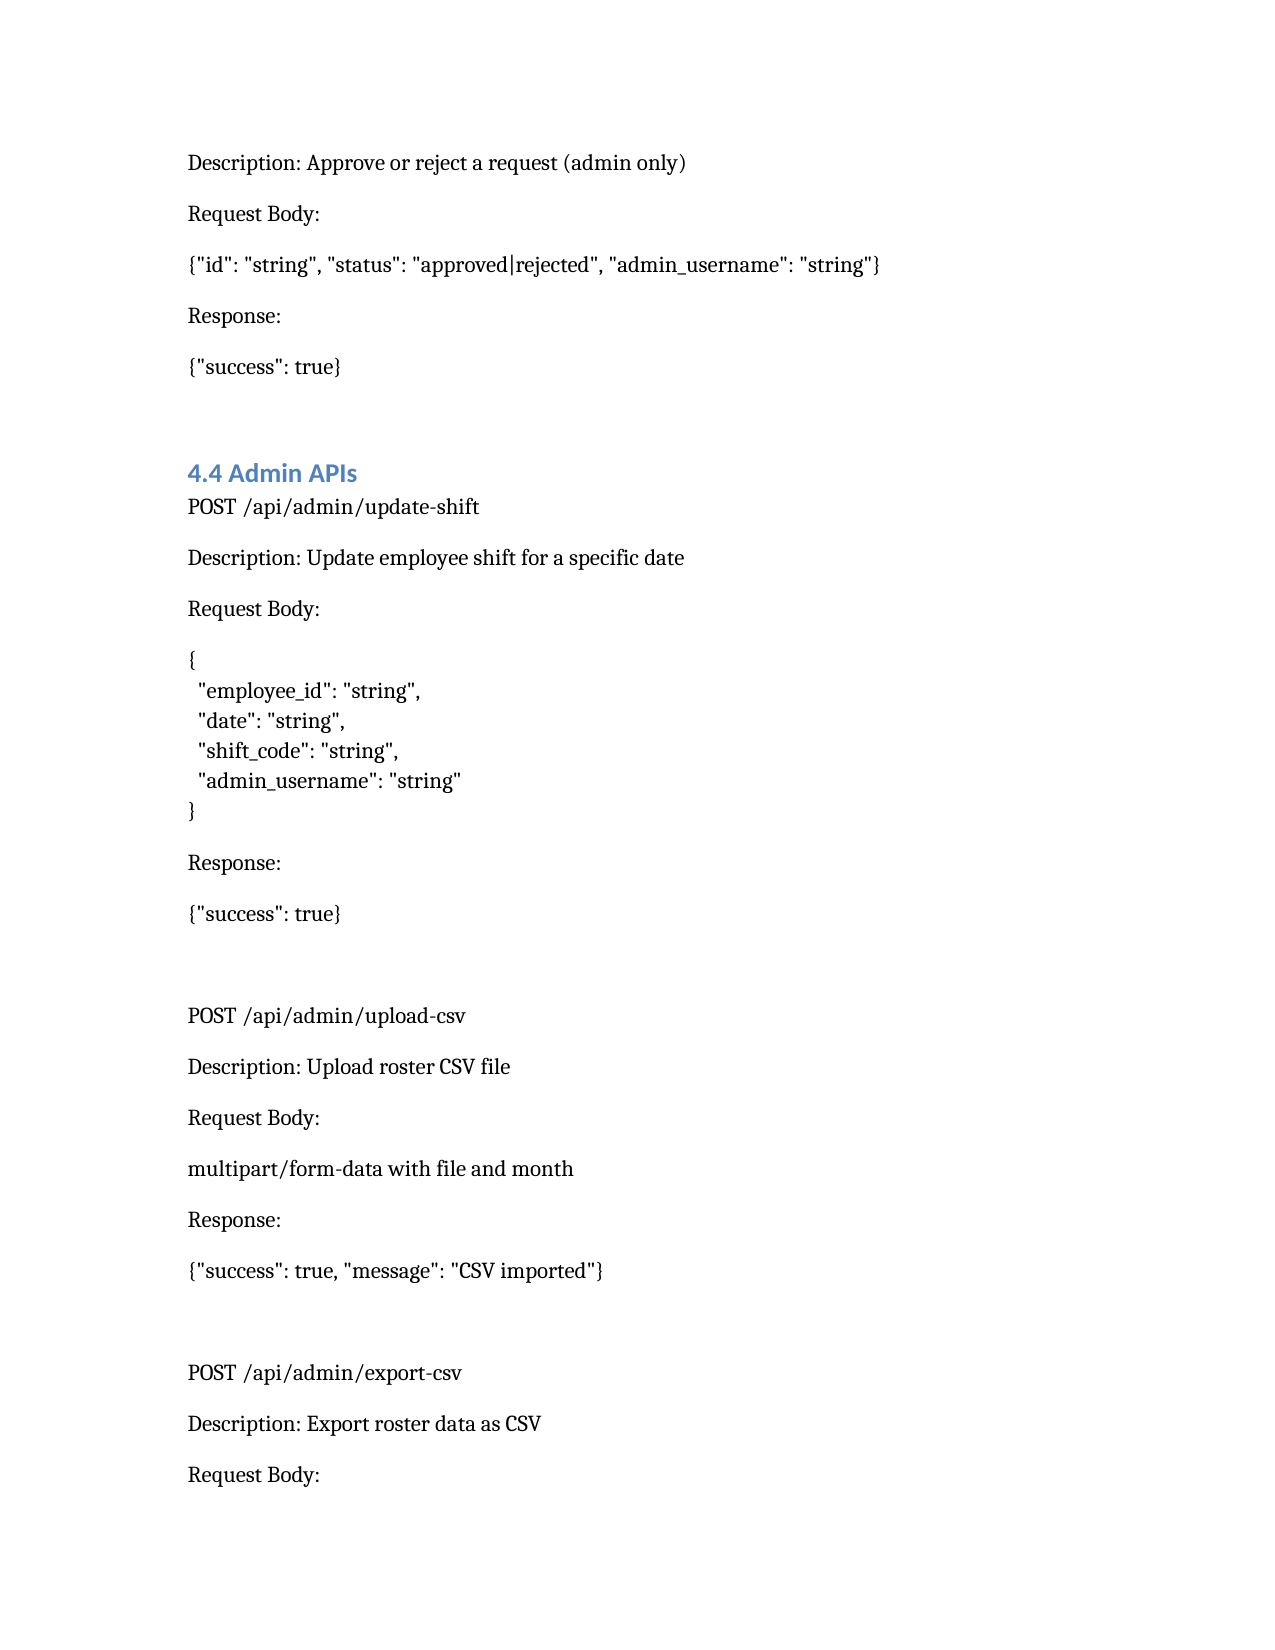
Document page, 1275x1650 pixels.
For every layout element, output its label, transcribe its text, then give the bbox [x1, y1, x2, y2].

text Response: [187, 849, 1087, 876]
text POST /api/admin/export-csv [187, 1360, 1087, 1386]
text POST /api/admin/upload-csv [187, 1002, 1087, 1029]
text Request Body: [187, 596, 1087, 623]
text {"success": true} [187, 900, 1087, 927]
text Description: Approve or reject a request (admin only) [187, 150, 1087, 176]
text multipart/form-data with file and month [187, 1156, 1087, 1182]
text Response: [187, 1207, 1087, 1233]
text Description: Export roster data as CSV [187, 1411, 1087, 1437]
text POST /api/admin/update-shift [187, 494, 1087, 521]
text {"id": "string", "status": "approved|rejected", "admin_username": "string"} [187, 252, 1087, 278]
text Request Body: [187, 1462, 1087, 1488]
text {"success": true, "message": "CSV imported"} [187, 1258, 1087, 1284]
text Response: [187, 303, 1087, 329]
text {"success": true} [187, 354, 1087, 381]
subtitle 4.4 Admin APIs [187, 456, 1087, 489]
text Request Body: [187, 1104, 1087, 1131]
text Request Body: [187, 201, 1087, 227]
text Description: Update employee shift for a specific date [187, 545, 1087, 572]
text { "employee_id": "string", "date": "string", "shift_code": "string", "admin_username": "string" } [187, 647, 1087, 825]
text Description: Upload roster CSV file [187, 1053, 1087, 1080]
